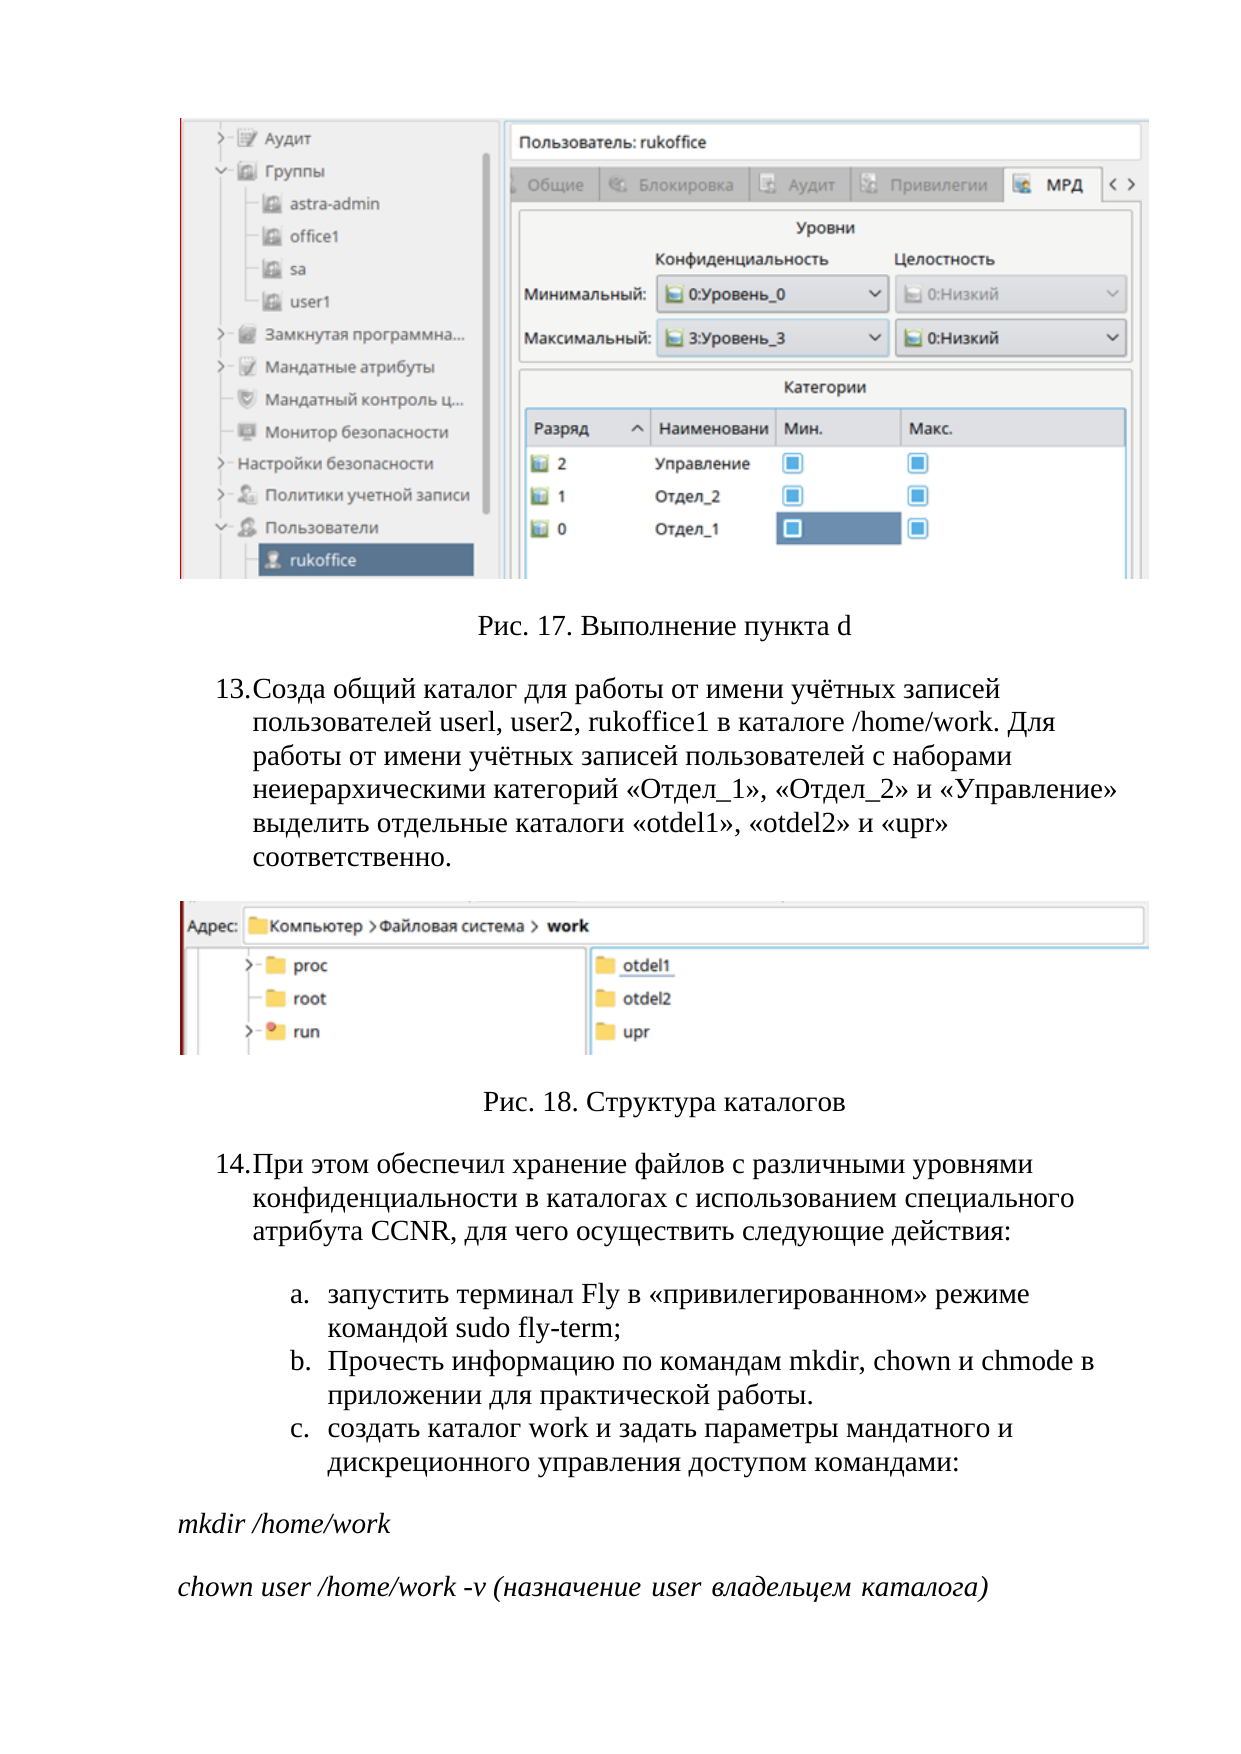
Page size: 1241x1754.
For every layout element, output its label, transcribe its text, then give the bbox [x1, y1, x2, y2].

picture [180, 901, 1149, 1055]
list При этом обеспечил хранение файлов с различными уровнями конфиденциальности в каталогах с использованием специального атрибута CCNR, для чего осуществить следующие действия: [215, 1146, 1152, 1247]
text chown user /home/work -v (назначение user владельцем каталога) [177, 1569, 1152, 1603]
text Рис. 18. Структура каталогов [177, 1084, 1152, 1117]
text Рис. 17. Выполнение пункта d [177, 608, 1152, 642]
list запустить терминал Fly в «привилегированном» режиме командой sudo fly-term; [290, 1276, 1152, 1343]
text mkdir /home/work [177, 1507, 1152, 1540]
list Созда общий каталог для работы от имени учётных записей пользователей userl, user2, rukoffice1 в каталоге /home/work. Для работы от имени учётных записей пользователей с наборами неиерархическими категорий «Отдел_1», «Отдел_2» и «Управление» выделить отдельные каталоги «otdel1», «otdel2» и «upr» соответственно. [215, 671, 1152, 872]
list Прочесть информацию по командам mkdir, chown и chmode в приложении для практической работы. [290, 1343, 1152, 1410]
picture [180, 118, 1149, 579]
list создать каталог work и задать параметры мандатного и дискреционного управления доступом командами: [290, 1410, 1152, 1477]
